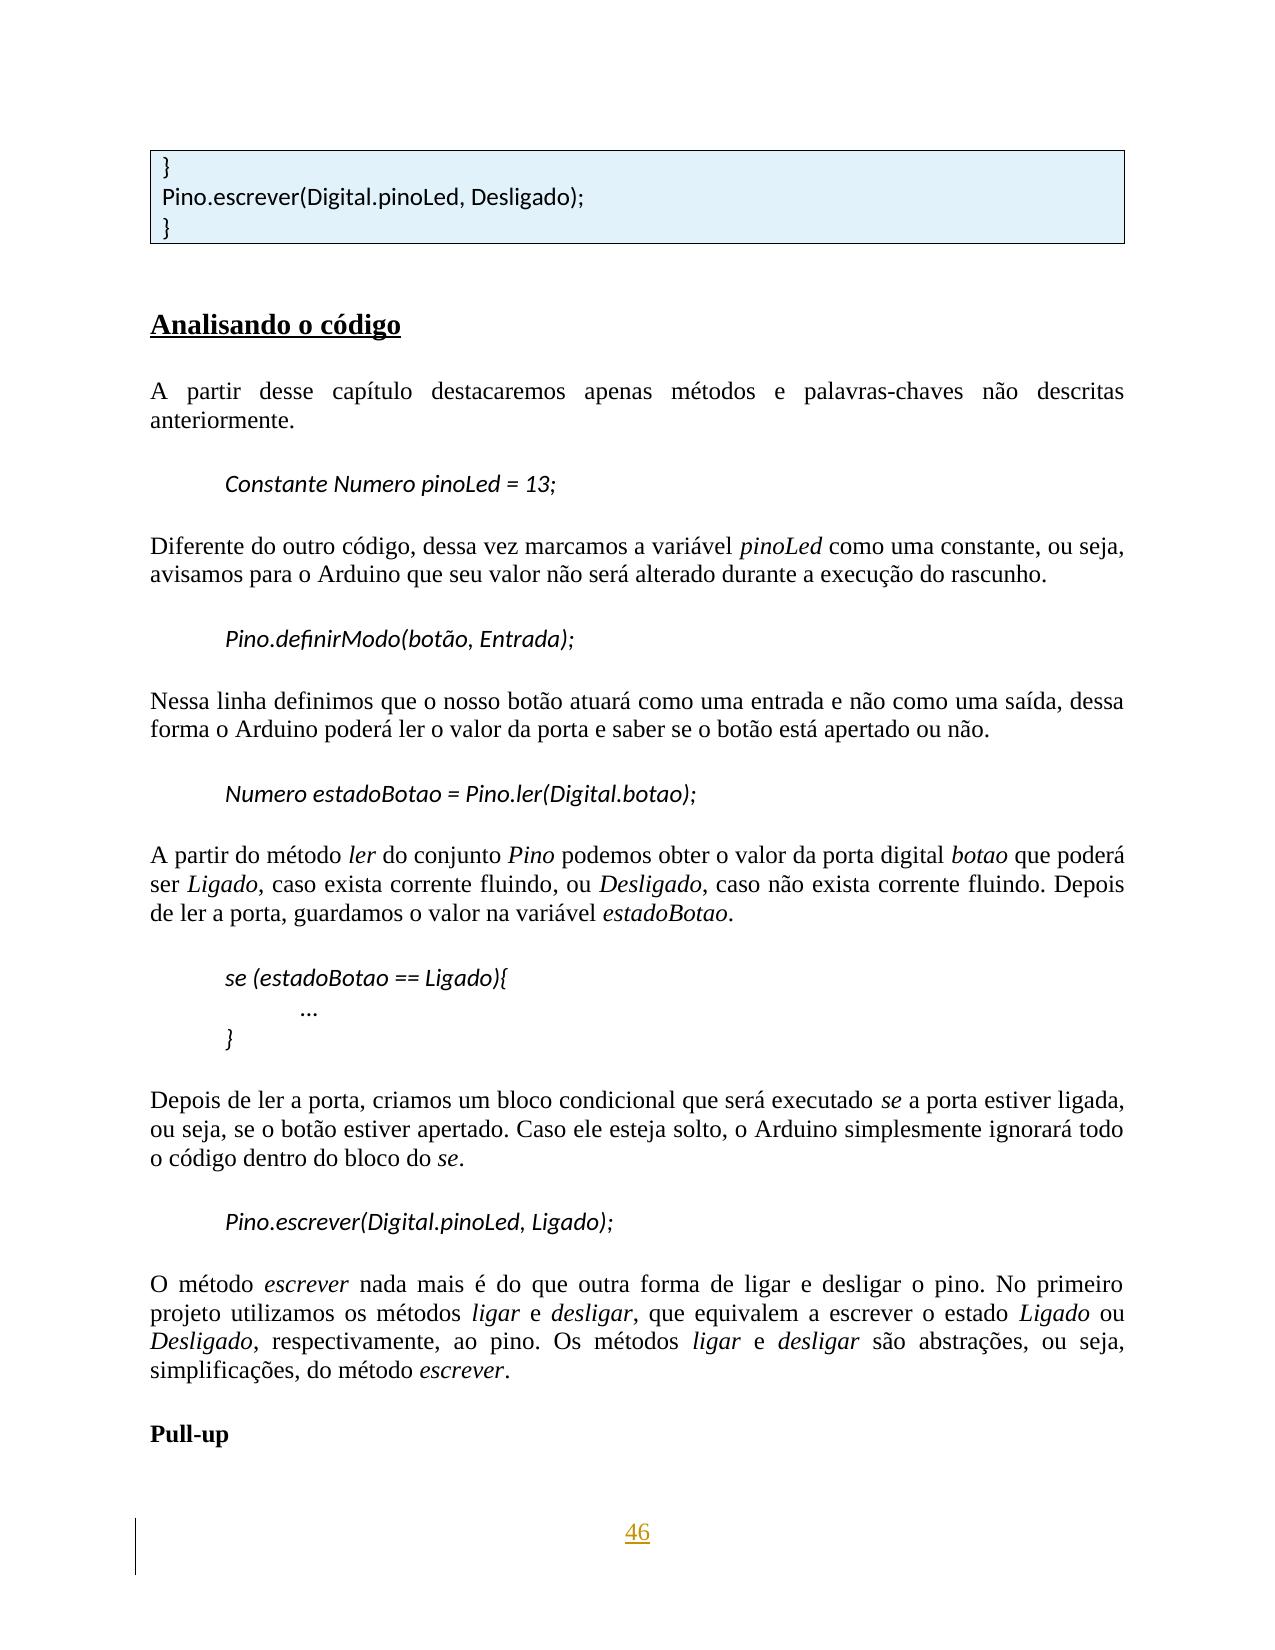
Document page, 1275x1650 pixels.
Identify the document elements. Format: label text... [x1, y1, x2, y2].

text Depois de ler a porta, criamos um bloco condicional que será executado se a porta estiver ligada, ou seja, se o botão estiver apertado. Caso ele esteja solto, o Arduino simplesmente ignorará todo o código dentro do bloco do se. [150, 1085, 1125, 1172]
text O método escrever nada mais é do que outra forma de ligar e desligar o pino. No primeiro projeto utilizamos os métodos ligar e desligar, que equivalem a escrever o estado Ligado ou Desligado, respectivamente, ao pino. Os métodos ligar e desligar são abstrações, ou seja, simplificações, do método escrever. [150, 1269, 1125, 1384]
text se (estadoBotao == Ligado){ [150, 962, 1125, 992]
text Diferente do outro código, dessa vez marcamos a variável pinoLed como uma constante, ou seja, avisamos para o Arduino que seu valor não será alterado durante a execução do rascunho. [150, 531, 1125, 588]
text Constante Numero pinoLed = 13; [150, 468, 1125, 499]
text } [150, 1023, 1125, 1053]
text Numero estadoBotao = Pino.ler(Digital.botao); [150, 778, 1125, 809]
text A partir desse capítulo destacaremos apenas métodos e palavras-chaves não descritas anteriormente. [150, 376, 1125, 433]
text Pino.escrever(Digital.pinoLed, Ligado); [150, 1207, 1125, 1237]
text Analisando o código [150, 307, 1125, 341]
text Pino.definirModo(botão, Entrada); [150, 623, 1125, 654]
text A partir do método ler do conjunto Pino podemos obter o valor da porta digital botao que poderá ser Ligado, caso exista corrente fluindo, ou Desligado, caso não exista corrente fluindo. Depois de ler a porta, guardamos o valor na variável estadoBotao. [150, 841, 1125, 927]
text ... [150, 992, 1125, 1023]
text Pull-up [150, 1419, 1125, 1448]
text Nessa linha definimos que o nosso botão atuará como uma entrada e não como uma saída, dessa forma o Arduino poderá ler o valor da porta e saber se o botão está apertado ou não. [150, 686, 1125, 743]
